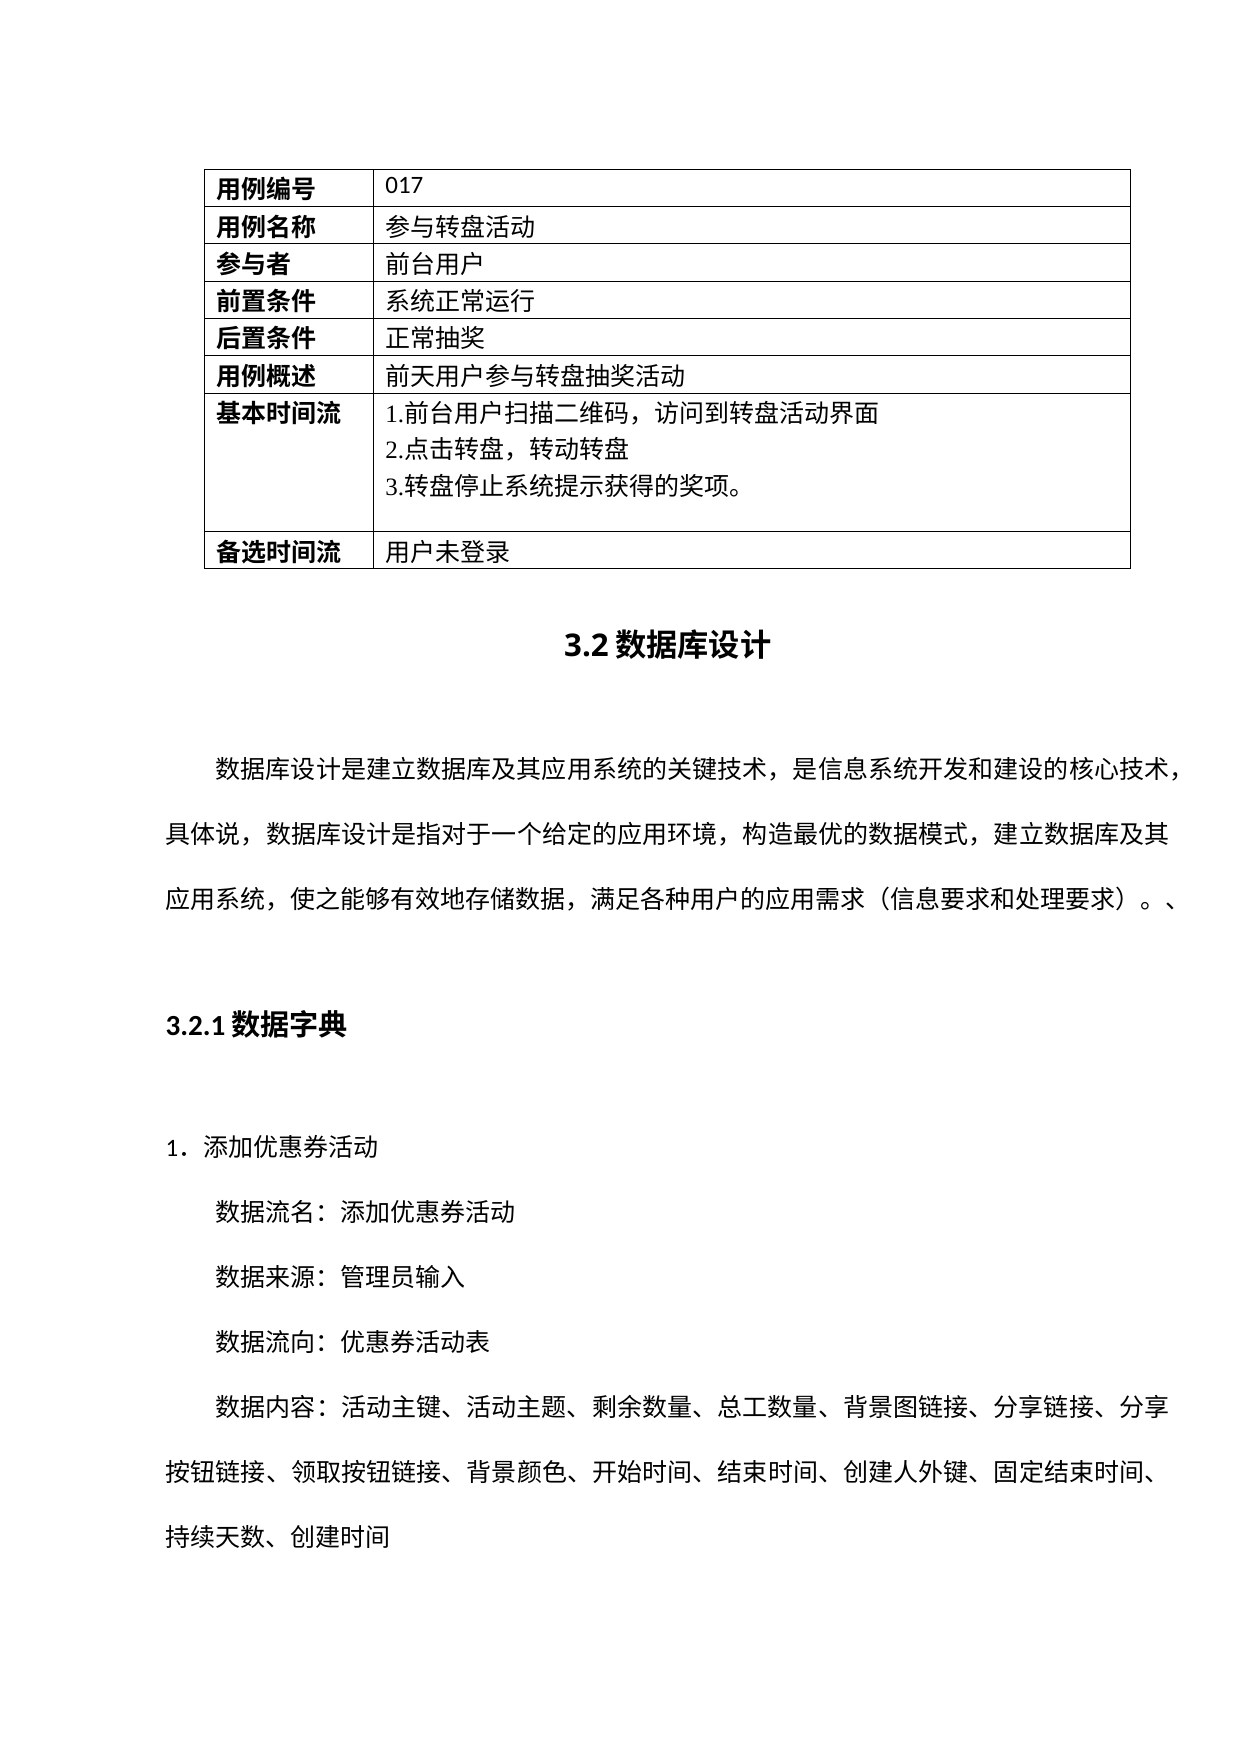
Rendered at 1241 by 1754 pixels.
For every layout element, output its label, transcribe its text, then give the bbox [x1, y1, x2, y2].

text 数据流向：优惠券活动表 [165, 1308, 1169, 1373]
table_cell 前台用户 [374, 244, 1130, 281]
table_cell 前置条件 [205, 282, 373, 318]
table_cell 正常抽奖 [374, 319, 1130, 355]
table_cell 系统正常运行 [374, 282, 1130, 318]
subtitle 3.2.1数据字典 [165, 990, 1169, 1055]
text 数据库设计是建立数据库及其应用系统的关键技术，是信息系统开发和建设的核心技术，具体说，数据库设计是指对于一个给定的应用环境，构造最优的数据模式，建立数据库及其应用系统，使之能够有效地存储数据，满足各种用户的应用需求（信息要求和处理要求）。、 [165, 735, 1169, 930]
table_cell 基本时间流 [205, 394, 373, 531]
table_header 017 [374, 170, 1130, 206]
table_cell 1.前台用户扫描二维码，访问到转盘活动界面 2.点击转盘，转动转盘 3.转盘停止系统提示获得的奖项。 [374, 394, 1130, 531]
text 数据流名：添加优惠券活动 [165, 1178, 1169, 1243]
subtitle 3.2数据库设计 [165, 161, 1169, 675]
table_cell 用例概述 [205, 356, 373, 392]
table_cell 参与者 [205, 244, 373, 281]
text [165, 1373, 1169, 1568]
text 1．添加优惠券活动 [165, 1113, 1169, 1178]
table_cell 后置条件 [205, 319, 373, 355]
table_cell 前天用户参与转盘抽奖活动 [374, 356, 1130, 392]
text 数据来源：管理员输入 [165, 1243, 1169, 1308]
table_cell 用例名称 [205, 207, 373, 243]
table_cell 用户未登录 [374, 532, 1130, 568]
table_cell 参与转盘活动 [374, 207, 1130, 243]
table_cell 备选时间流 [205, 532, 373, 568]
table_header 用例编号 [205, 170, 373, 206]
